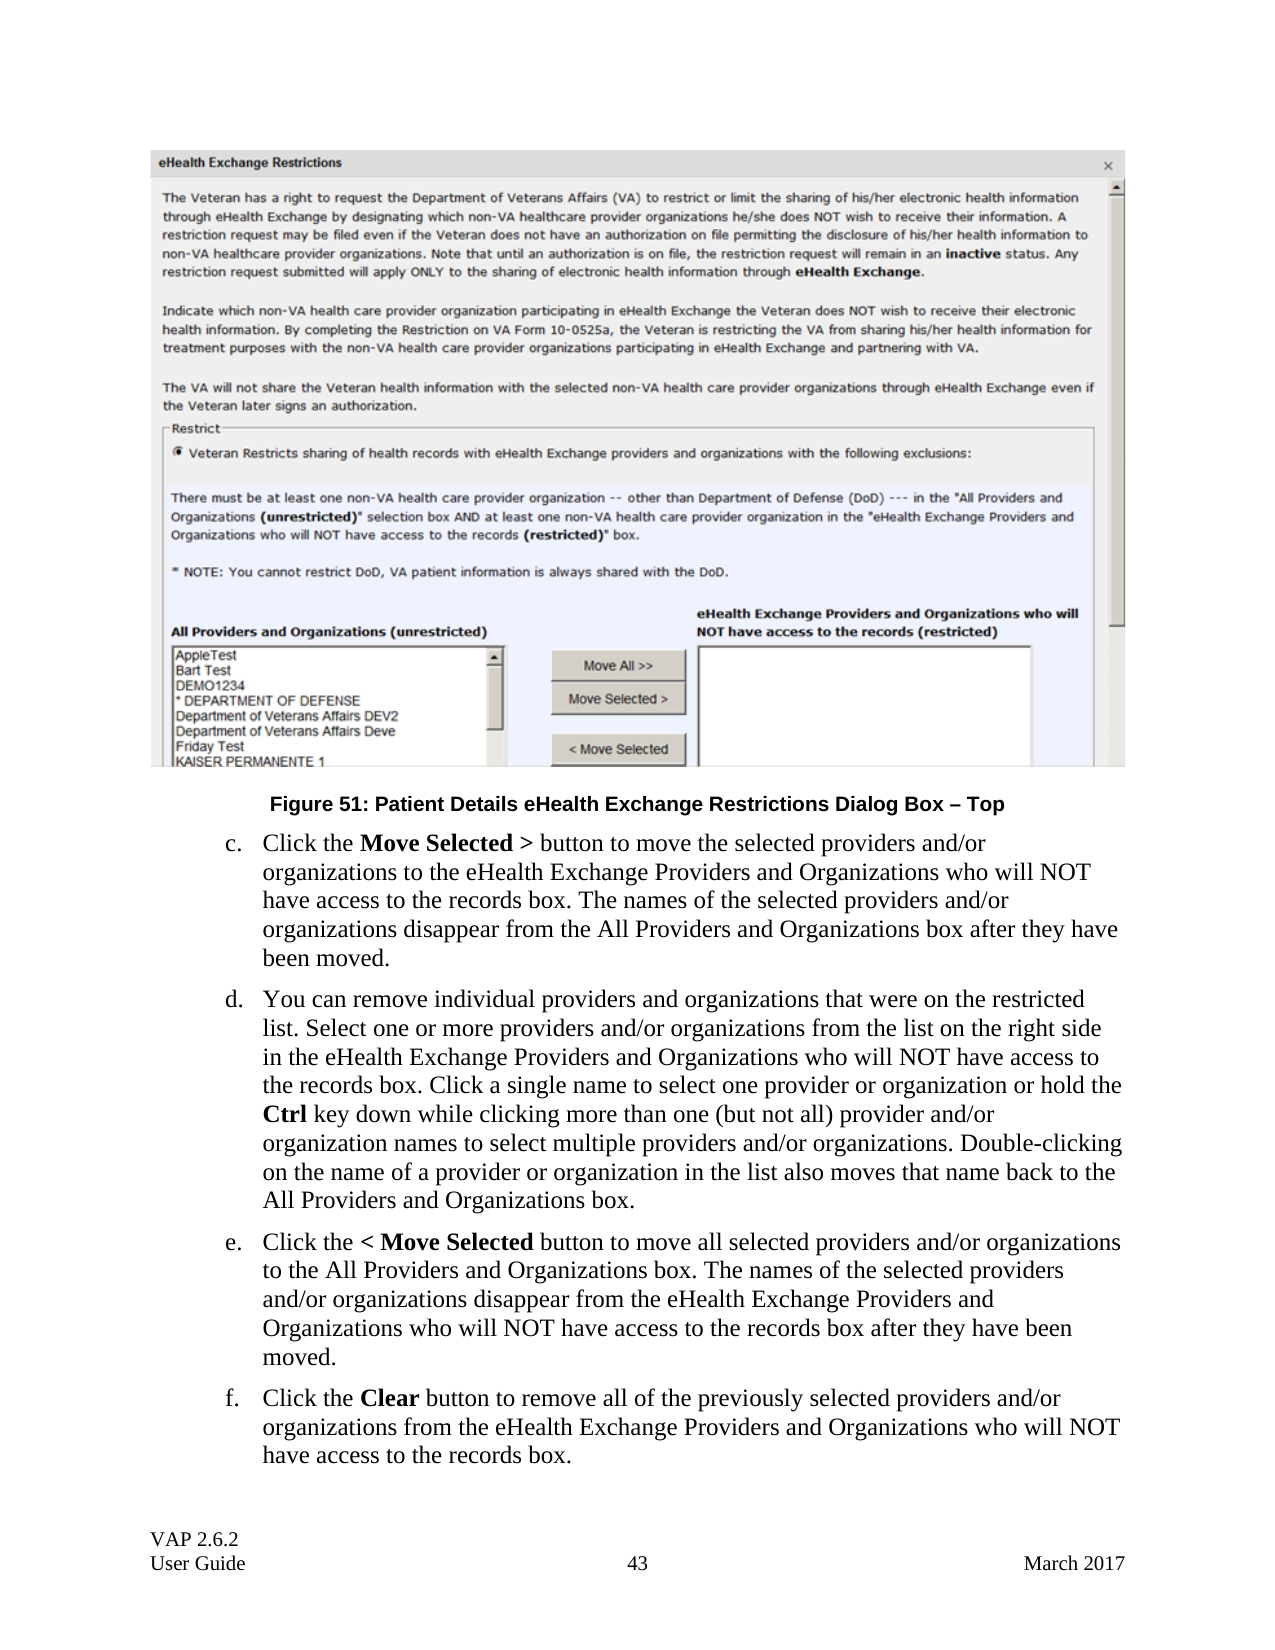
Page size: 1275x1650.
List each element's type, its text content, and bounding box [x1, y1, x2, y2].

text Figure 51: Patient Details eHealth Exchange Restrictions Dialog Box – Top [150, 792, 1125, 816]
text Click the Clear button to remove all of the previously selected providers and/or organizations from the eHealth Exchange Providers and Organizations who will NOT have access to the records box. [225, 1383, 1125, 1469]
text Click the Move Selected > button to move the selected providers and/or organizations to the eHealth Exchange Providers and Organizations who will NOT have access to the records box. The names of the selected providers and/or organizations disappear from the All Providers and Organizations box after they have been moved. [225, 828, 1125, 972]
text You can remove individual providers and organizations that were on the restricted list. Select one or more providers and/or organizations from the list on the right side in the eHealth Exchange Providers and Organizations who will NOT have access to the records box. Click a single name to select one provider or organization or hold the Ctrl key down while clicking more than one (but not all) provider and/or organization names to select multiple providers and/or organizations. Double-clicking on the name of a provider or organization in the list also moves that name back to the All Providers and Organizations box. [225, 984, 1125, 1214]
text Click the < Move Selected button to move all selected providers and/or organizations to the All Providers and Organizations box. The names of the selected providers and/or organizations disappear from the eHealth Exchange Providers and Organizations who will NOT have access to the records box after they have been moved. [225, 1227, 1125, 1371]
picture [150, 150, 1125, 767]
